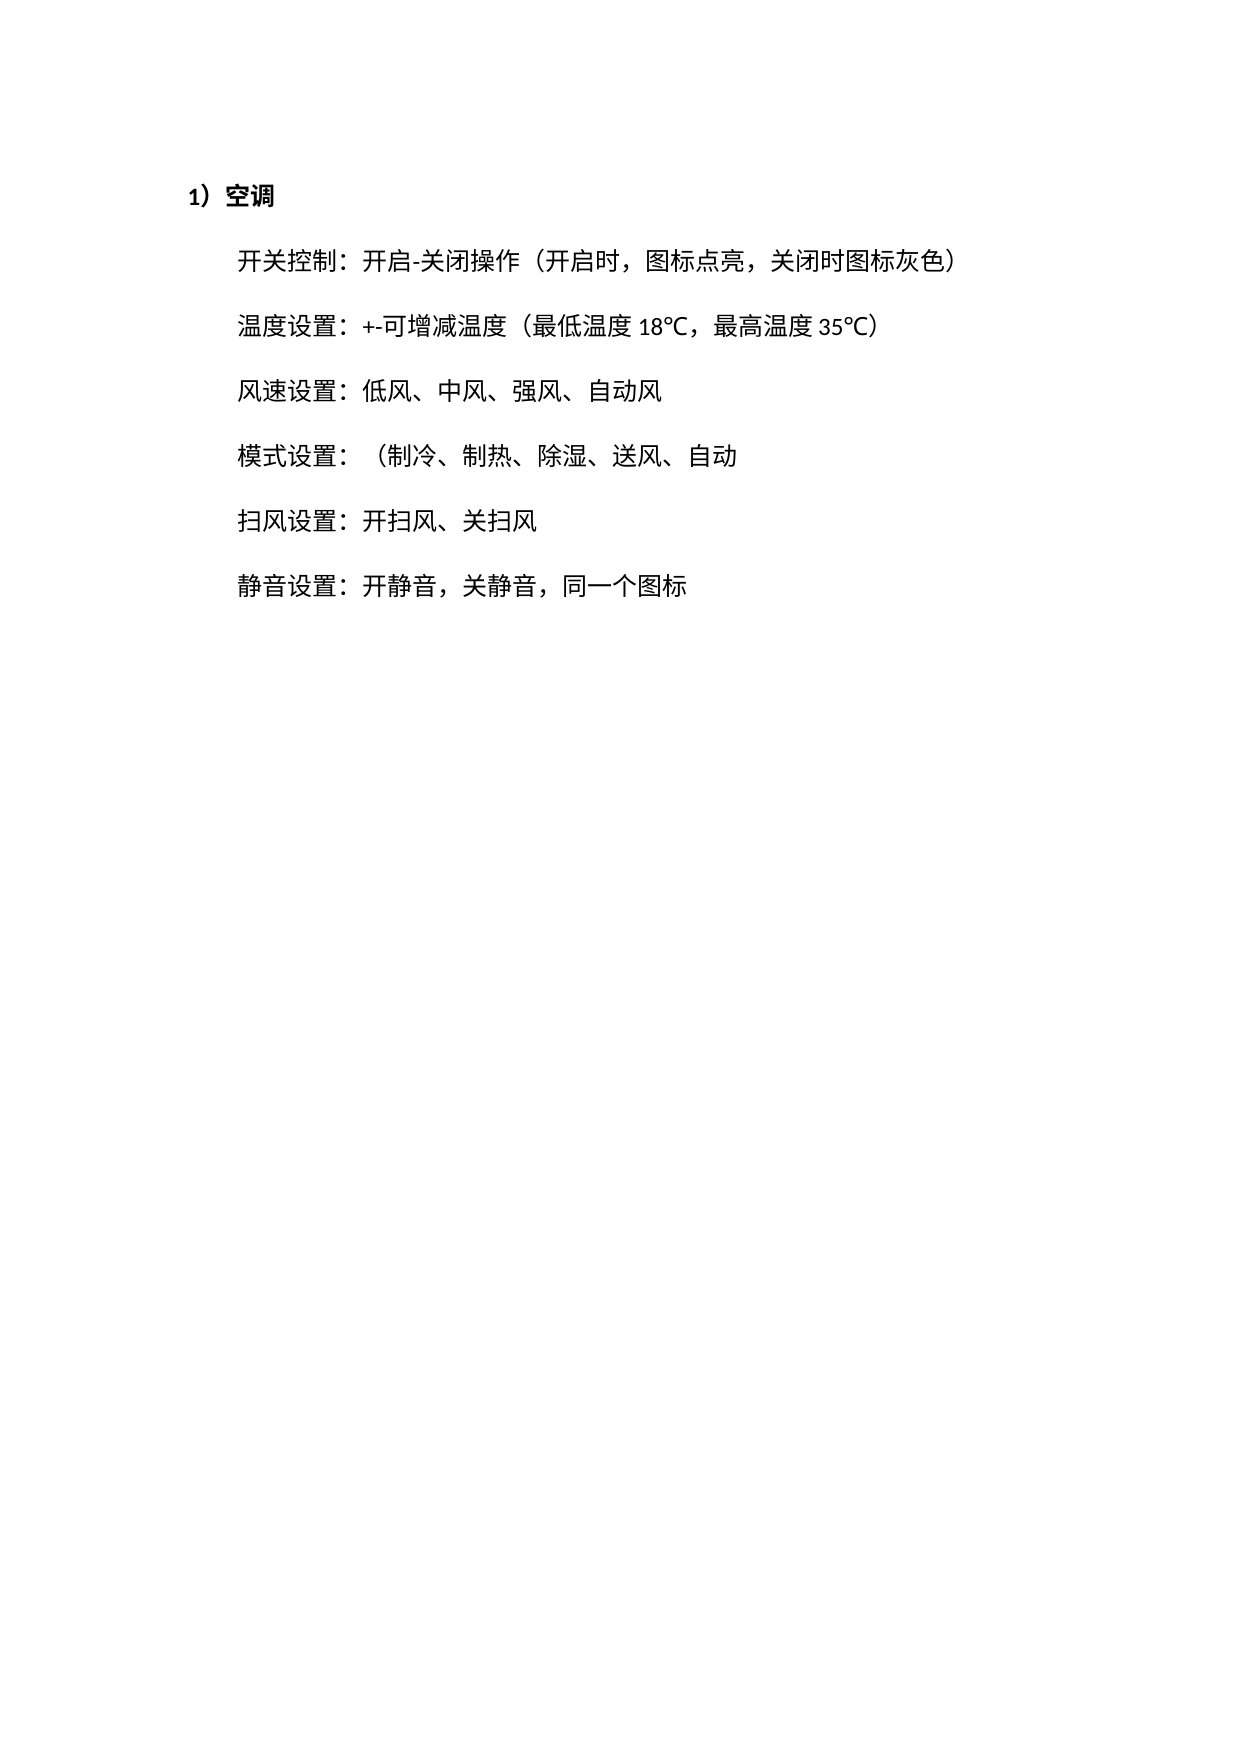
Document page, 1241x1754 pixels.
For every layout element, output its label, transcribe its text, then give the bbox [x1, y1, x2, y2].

list 温度设置：+-可增减温度（最低温度18℃，最高温度35℃） [187, 292, 1028, 357]
list 风速设置：低风、中风、强风、自动风 [187, 357, 1028, 422]
list 静音设置：开静音，关静音，同一个图标 [187, 552, 1028, 617]
list 开关控制：开启-关闭操作（开启时，图标点亮，关闭时图标灰色） [187, 227, 1028, 292]
list 模式设置：（制冷、制热、除湿、送风、自动 [187, 422, 1028, 487]
list 1）空调 [187, 162, 1028, 227]
list 扫风设置：开扫风、关扫风 [187, 487, 1028, 552]
